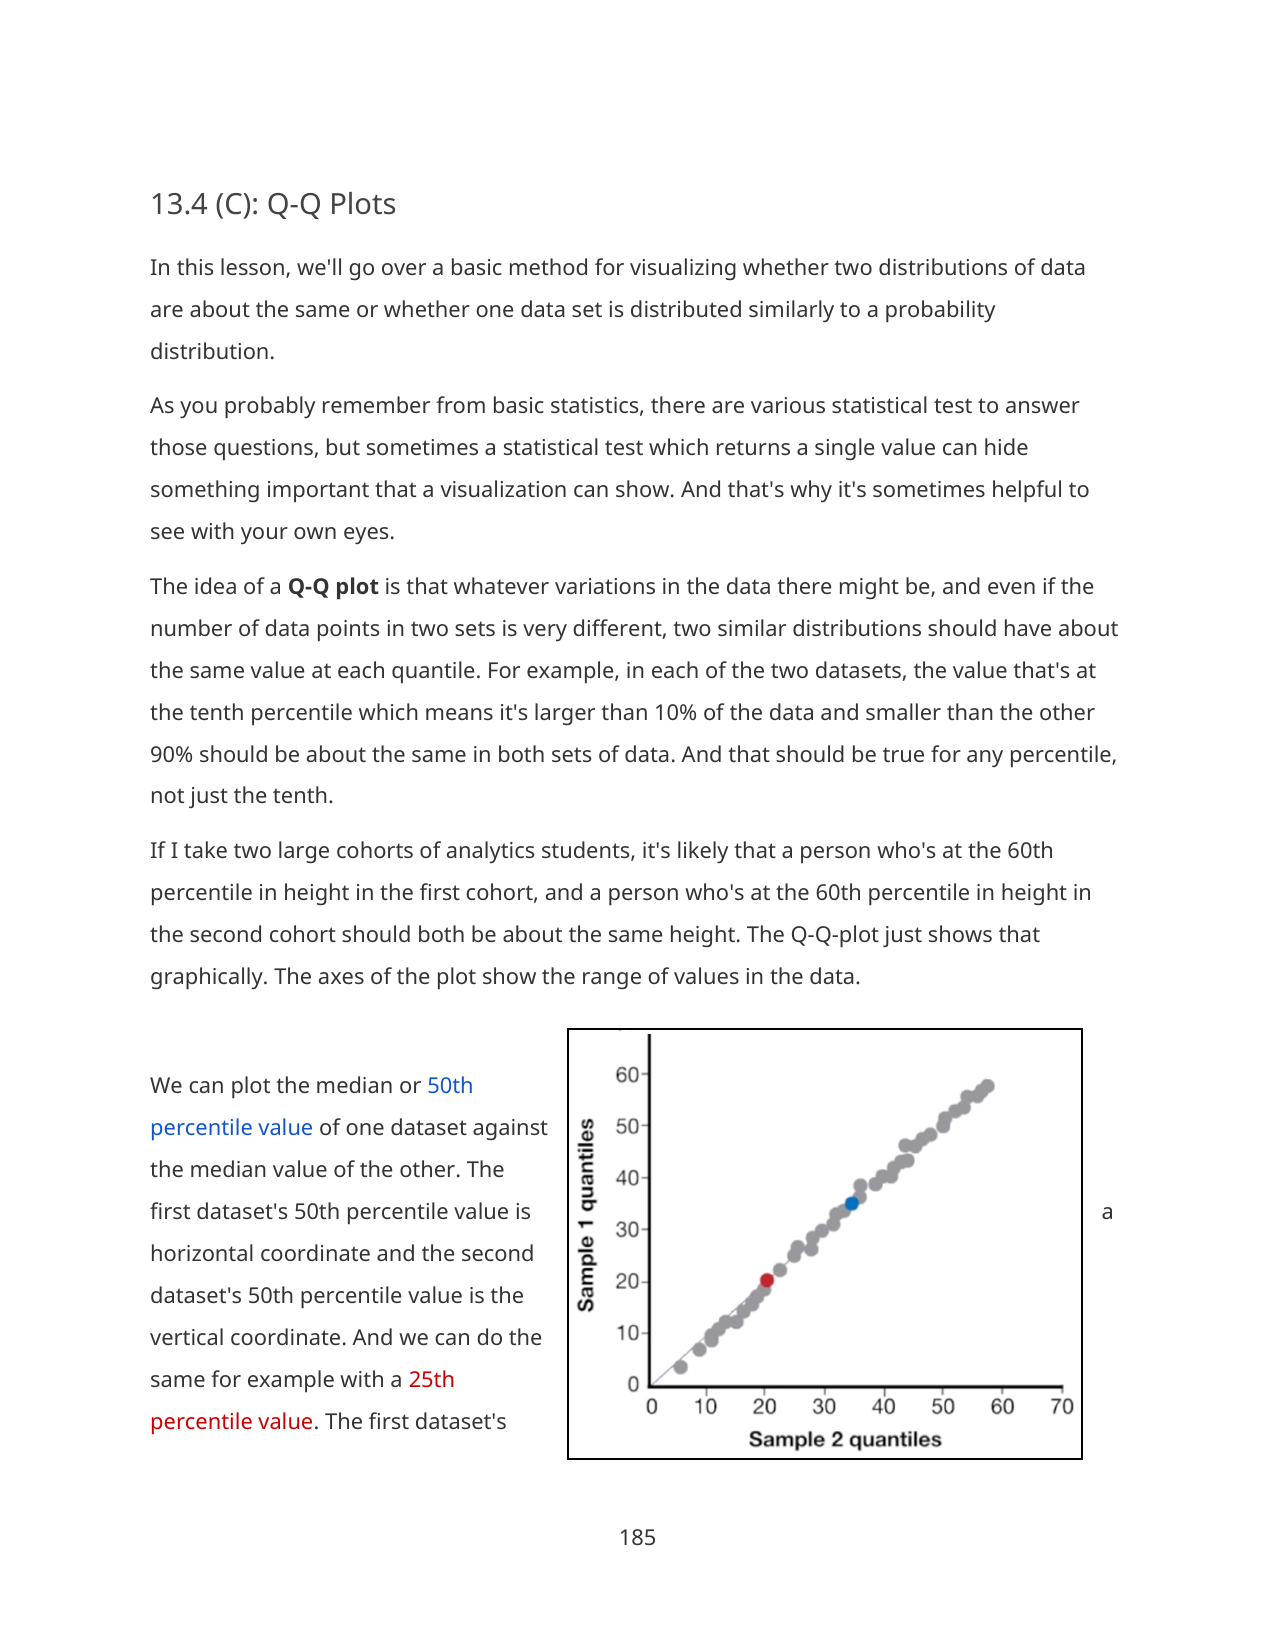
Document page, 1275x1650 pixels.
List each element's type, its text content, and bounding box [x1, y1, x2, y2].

text In this lesson, we'll go over a basic method for visualizing whether two distributions of data are about the same or whether one data set is distributed similarly to a probability distribution. [150, 252, 1125, 366]
text The idea of a Q-Q plot is that whatever variations in the data there might be, and even if the number of data points in two sets is very different, two similar distributions should have about the same value at each quantile. For example, in each of the two datasets, the value that's at the tenth percentile which means it's larger than 10% of the data and smaller than the other 90% should be about the same in both sets of data. And that should be true for any percentile, not just the tenth. [150, 571, 1125, 810]
picture [569, 1030, 1081, 1458]
text As you probably remember from basic statistics, there are various statistical test to answer those questions, but sometimes a statistical test which returns a single value can hide something important that a visualization can show. And that's why it's sometimes helpful to see with your own eyes. [150, 390, 1125, 546]
subtitle 13.4 (C): Q-Q Plots [150, 183, 1125, 223]
text If I take two large cohorts of analytics students, it's likely that a person who's at the 60th percentile in height in the first cohort, and a person who's at the 60th percentile in height in the second cohort should both be about the same height. The Q-Q-plot just shows that graphically. The axes of the plot show the range of values in the data. [150, 835, 1125, 991]
